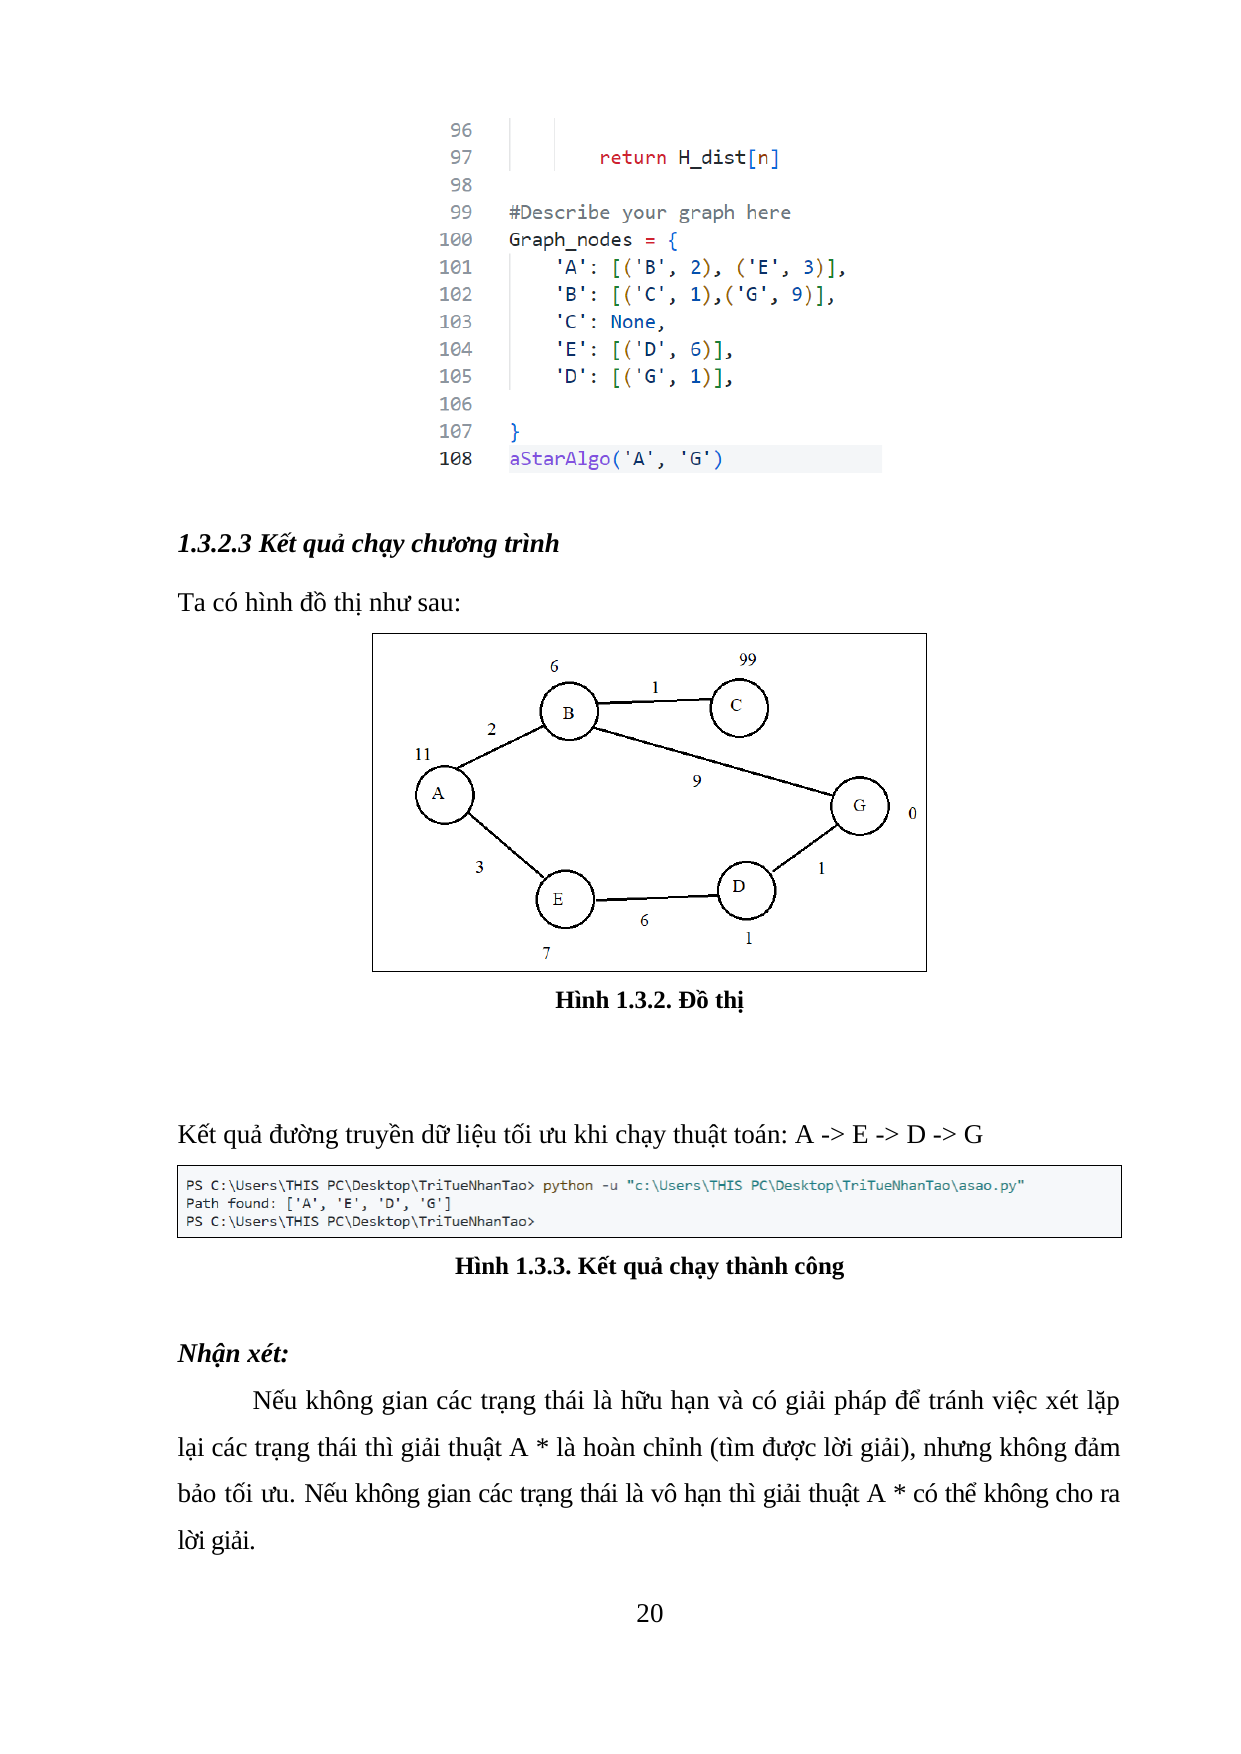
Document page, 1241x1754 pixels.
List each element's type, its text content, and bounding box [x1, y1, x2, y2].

text Nhận xét: [177, 1338, 1122, 1369]
text Nếu không gian các trạng thái là hữu hạn và có giải pháp để tránh việc xét lặp lại các trạng thái thì giải thuật A * là hoàn chỉnh (tìm được lời giải), nhưng không đảm bảo tối ưu. Nếu không gian các trạng thái là vô hạn thì giải thuật A * có thể không cho ra lời giải. [177, 1384, 1122, 1555]
picture [417, 118, 883, 484]
text Hình 1.3.3. Kết quả chạy thành công [177, 1251, 1122, 1279]
picture [373, 634, 926, 971]
text Kết quả đường truyền dữ liệu tối ưu khi chạy thuật toán: A -> E -> D -> G [177, 1118, 1122, 1149]
text Ta có hình đồ thị như sau: [177, 587, 1122, 618]
picture [178, 1166, 1121, 1237]
text Hình 1.3.2. Đồ thị [177, 985, 1122, 1014]
subtitle Kết quả chạy chương trình [177, 527, 1122, 558]
